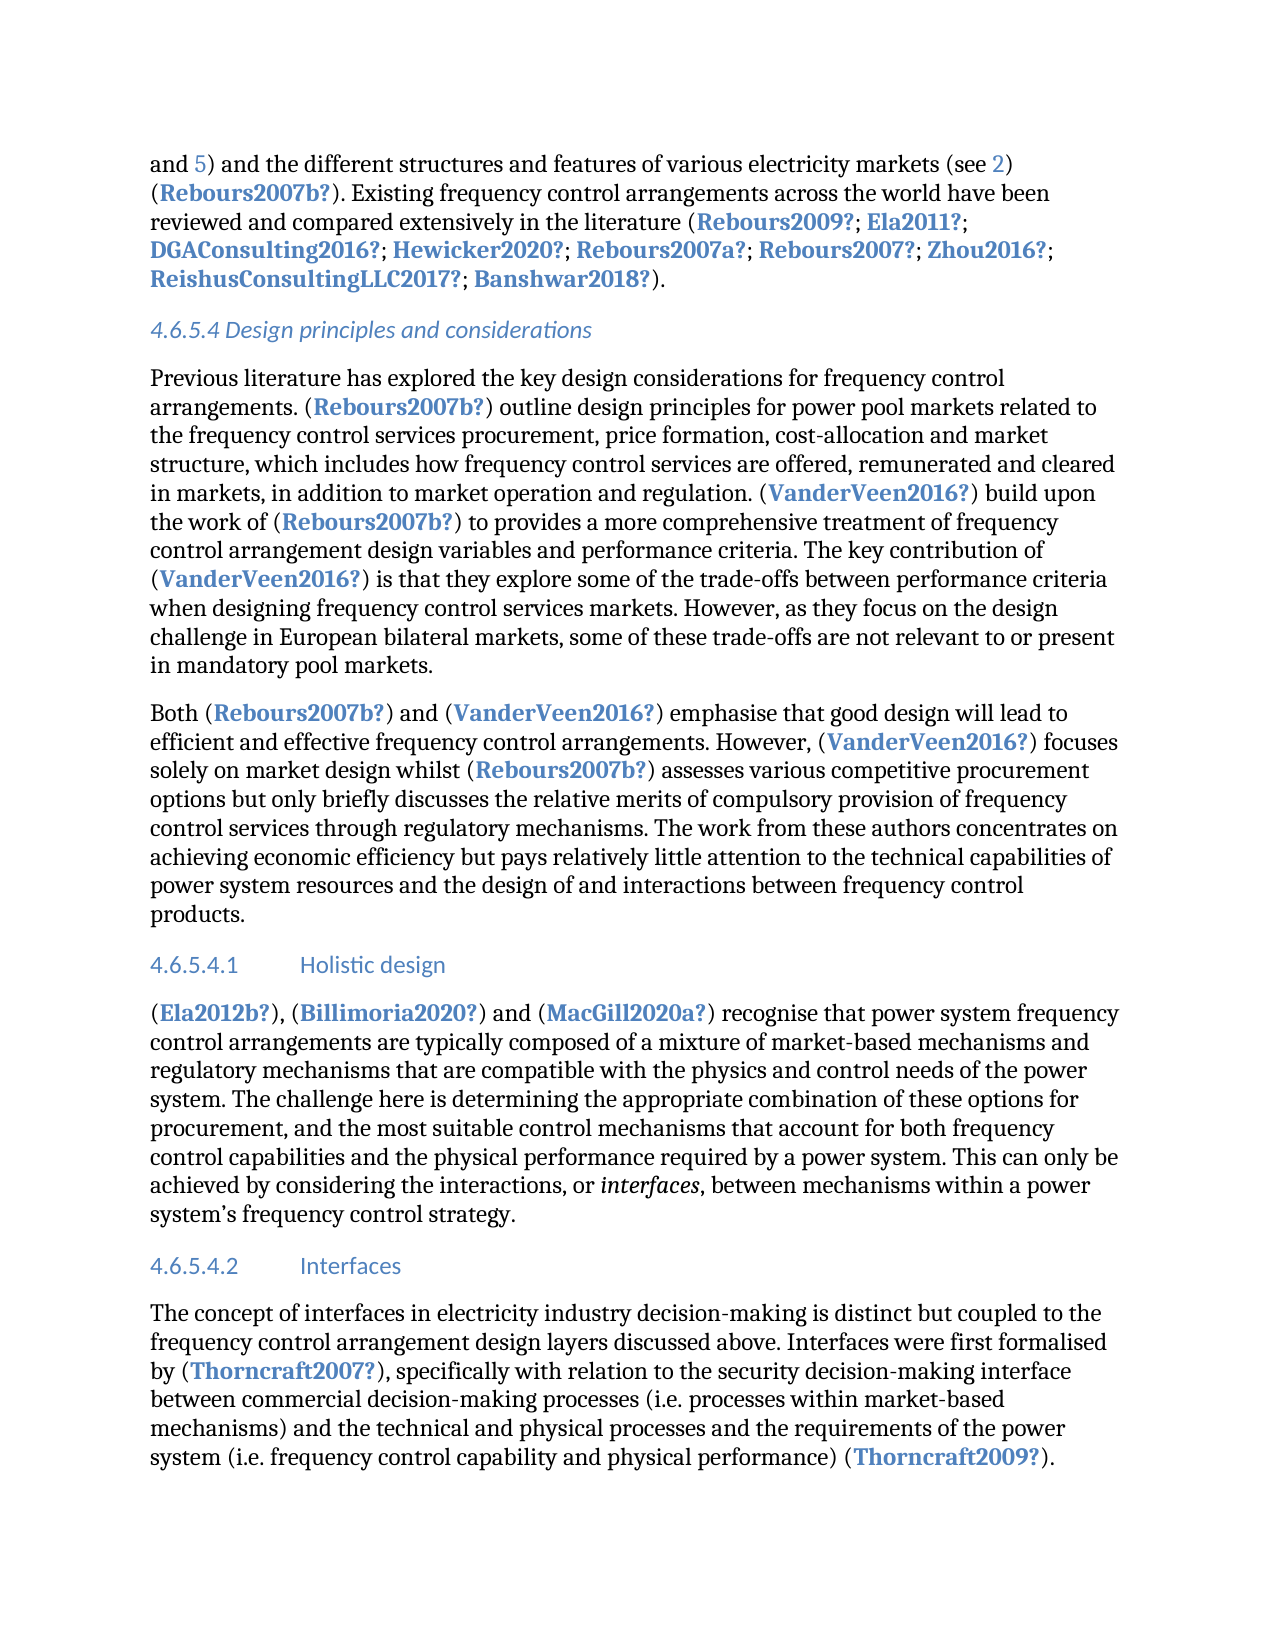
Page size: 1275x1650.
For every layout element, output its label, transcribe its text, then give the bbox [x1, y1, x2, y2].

subtitle 4.6.5.4.2 Interfaces [150, 1250, 1125, 1280]
text The concept of interfaces in electricity industry decision-making is distinct but coupled to the frequency control arrangement design layers discussed above. Interfaces were first formalised by (Thorncraft2007?), specifically with relation to the security decision-making interface between commercial decision-making processes (i.e. processes within market-based mechanisms) and the technical and physical processes and the requirements of the power system (i.e. frequency control capability and physical performance) (Thorncraft2009?). [150, 1299, 1125, 1472]
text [150, 150, 1125, 294]
subtitle 4.6.5.4.1 Holistic design [150, 950, 1125, 980]
text Previous literature has explored the key design considerations for frequency control arrangements. (Rebours2007b?) outline design principles for power pool markets related to the frequency control services procurement, price formation, cost-allocation and market structure, which includes how frequency control services are offered, remunerated and cleared in markets, in addition to market operation and regulation. (VanderVeen2016?) build upon the work of (Rebours2007b?) to provides a more comprehensive treatment of frequency control arrangement design variables and performance criteria. The key contribution of (VanderVeen2016?) is that they explore some of the trade-offs between performance criteria when designing frequency control services markets. However, as they focus on the design challenge in European bilateral markets, some of these trade-offs are not relevant to or present in mandatory pool markets. [150, 364, 1125, 680]
subtitle 4.6.5.4 Design principles and considerations [150, 314, 1125, 345]
text Both (Rebours2007b?) and (VanderVeen2016?) emphasise that good design will lead to efficient and effective frequency control arrangements. However, (VanderVeen2016?) focuses solely on market design whilst (Rebours2007b?) assesses various competitive procurement options but only briefly discusses the relative merits of compulsory provision of frequency control services through regulatory mechanisms. The work from these authors concentrates on achieving economic efficiency but pays relatively little attention to the technical capabilities of power system resources and the design of and interactions between frequency control products. [150, 699, 1125, 929]
text (Ela2012b?), (Billimoria2020?) and (MacGill2020a?) recognise that power system frequency control arrangements are typically composed of a mixture of market-based mechanisms and regulatory mechanisms that are compatible with the physics and control needs of the power system. The challenge here is determining the appropriate combination of these options for procurement, and the most suitable control mechanisms that account for both frequency control capabilities and the physical performance required by a power system. This can only be achieved by considering the interactions, or interfaces, between mechanisms within a power system’s frequency control strategy. [150, 999, 1125, 1229]
